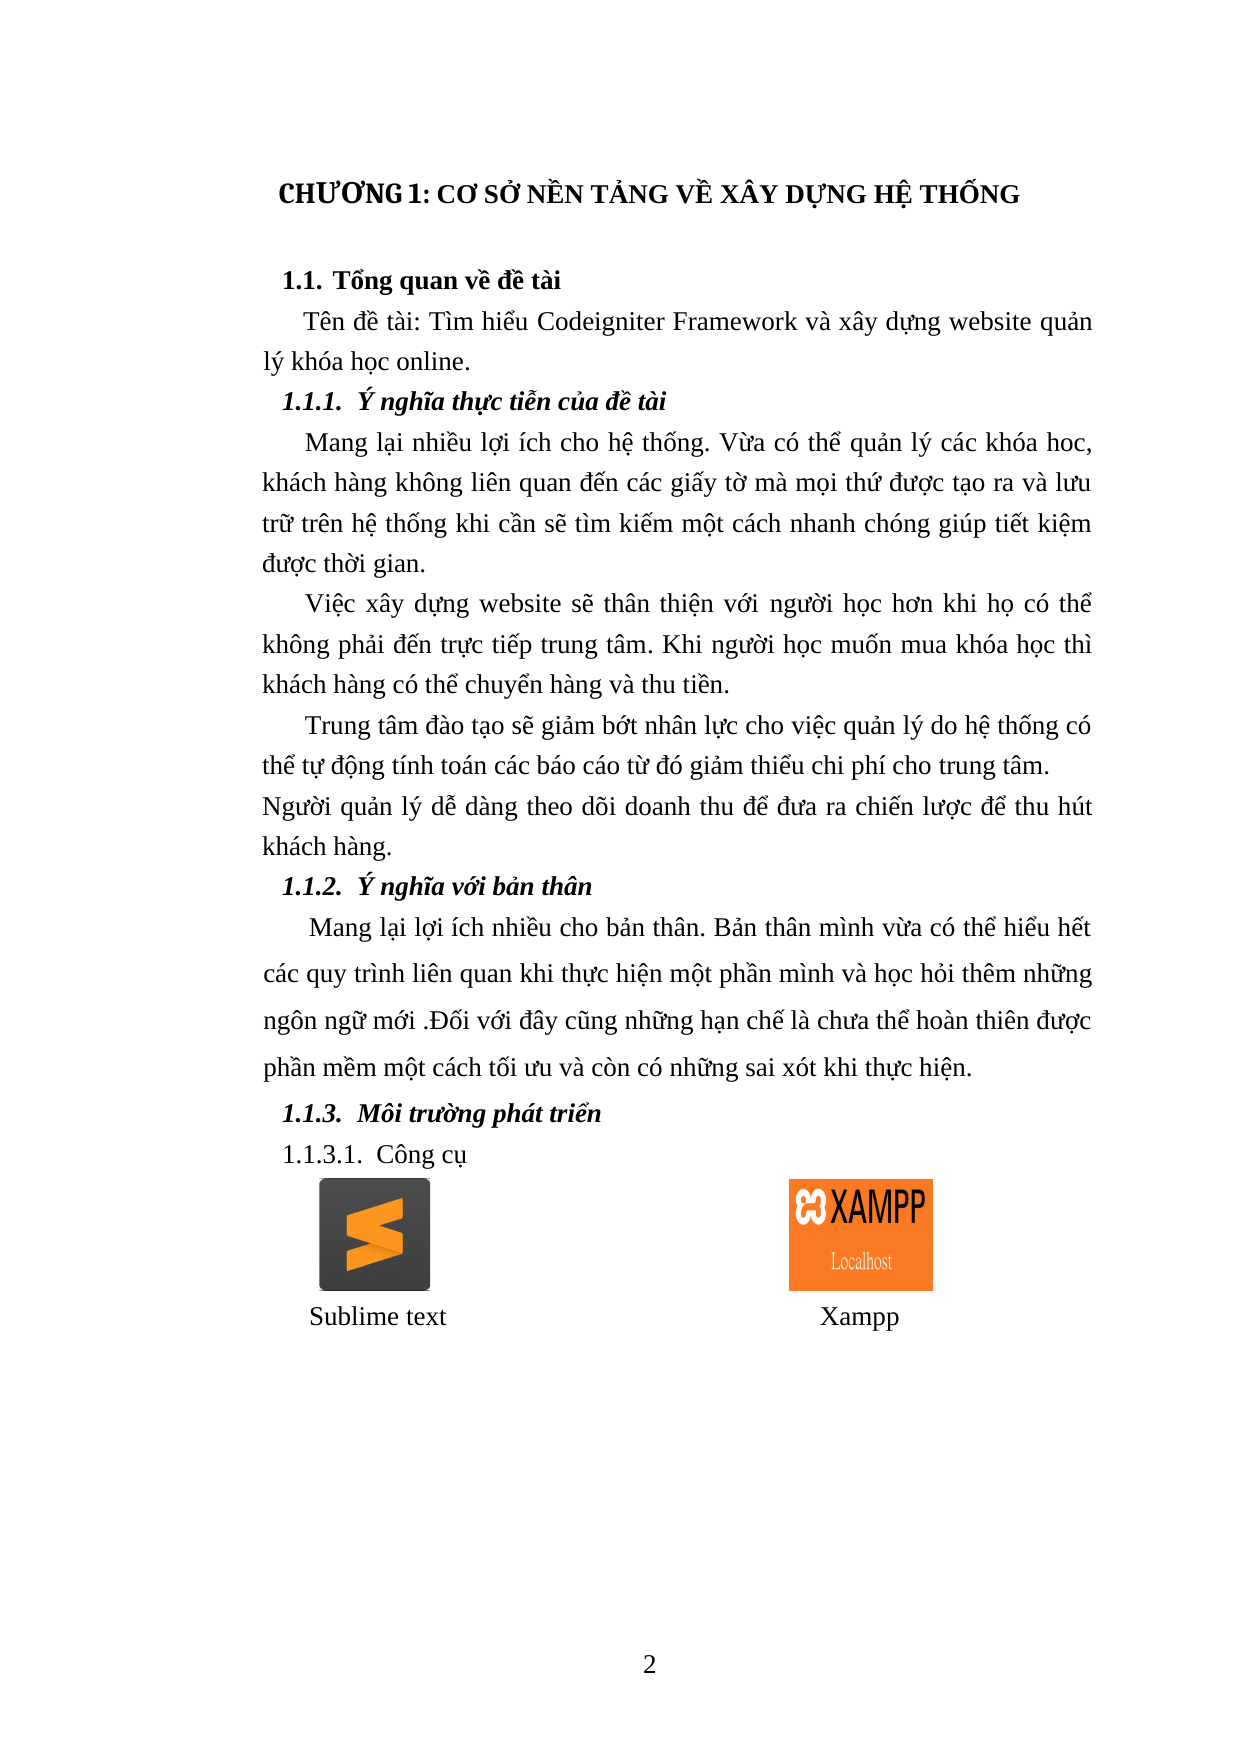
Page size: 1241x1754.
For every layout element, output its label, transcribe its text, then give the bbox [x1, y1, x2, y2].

picture [319, 1178, 431, 1291]
text Tên đề tài: Tìm hiểu Codeigniter Framework và xây dựng website quản lý khóa học online. [263, 305, 1092, 376]
text Sublime text Xampp [207, 1299, 1092, 1331]
list Trung tâm đào tạo sẽ giảm bớt nhân lực cho việc quản lý do hệ thống có thể tự động tính toán các báo cáo từ đó giảm thiểu chi phí cho trung tâm. [262, 709, 1092, 780]
list Môi trường phát triển [207, 1098, 1092, 1129]
subtitle Tổng quan về đề tài [207, 264, 1092, 295]
list Mang lại nhiều lợi ích cho hệ thống. Vừa có thể quản lý các khóa hoc, khách hàng không liên quan đến các giấy tờ mà mọi thứ được tạo ra và lưu trữ trên hệ thống khi cần sẽ tìm kiếm một cách nhanh chóng giúp tiết kiệm được thời gian. [262, 426, 1092, 578]
list Việc xây dựng website sẽ thân thiện với người học hơn khi họ có thể không phải đến trực tiếp trung tâm. Khi người học muốn mua khóa học thì khách hàng có thể chuyển hàng và thu tiền. [262, 588, 1092, 699]
list Ý nghĩa thực tiễn của đề tài [207, 386, 1092, 417]
list Ý nghĩa với bản thân [207, 871, 1092, 902]
text Mang lại lợi ích nhiều cho bản thân. Bản thân mình vừa có thể hiểu hết các quy trình liên quan khi thực hiện một phần mình và học hỏi thêm những ngôn ngữ mới .Đối với đây cũng những hạn chế là chưa thể hoàn thiên được phần mềm một cách tối ưu và còn có những sai xót khi thực hiện. [263, 911, 1092, 1082]
picture [789, 1179, 933, 1291]
list Công cụ [207, 1138, 1092, 1169]
list Người quản lý dễ dàng theo dõi doanh thu để đưa ra chiến lược để thu hút khách hàng. [262, 790, 1092, 861]
subtitle CHƯƠNG 1: CƠ SỞ NỀN TẢNG VỀ XÂY DỰNG HỆ THỐNG [207, 177, 1092, 254]
